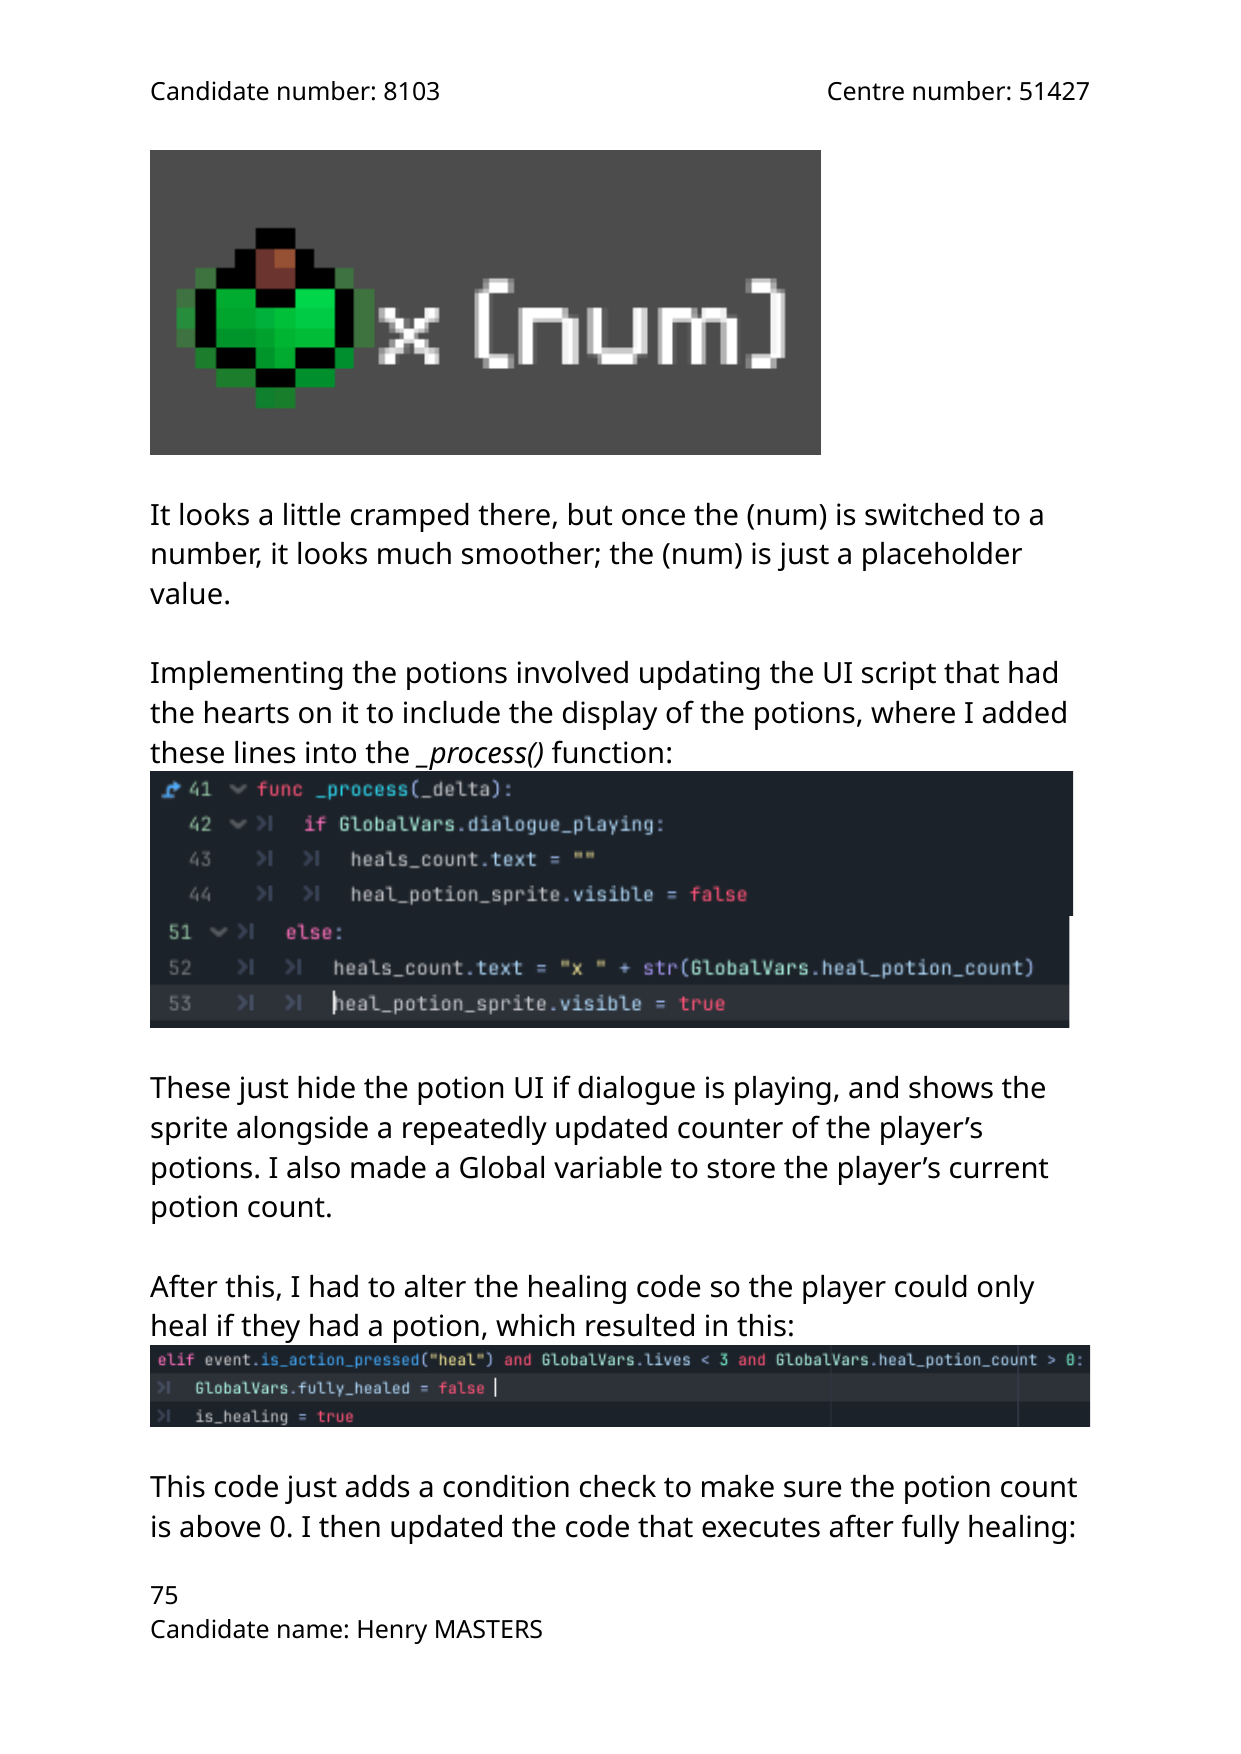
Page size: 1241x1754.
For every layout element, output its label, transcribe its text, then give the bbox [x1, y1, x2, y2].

text Implementing the potions involved updating the UI script that had the hearts on it to include the display of the potions, where I added these lines into the _process() function: [150, 653, 1090, 772]
picture [150, 1345, 1091, 1427]
text These just hide the potion UI if dialogue is playing, and shows the sprite alongside a repeatedly updated counter of the player’s potions. I also made a Global variable to store the player’s current potion count. [150, 1068, 1090, 1226]
picture [150, 150, 821, 455]
text This code just adds a condition check to make sure the potion count is above 0. I then updated the code that executes after fully healing: [150, 1466, 1090, 1546]
text It looks a little cramped there, but once the (num) is switched to a number, it looks much smoother; the (num) is just a placeholder value. [150, 494, 1090, 613]
text After this, I had to alter the healing code so the player could only heal if they had a potion, which resulted in this: [150, 1266, 1090, 1345]
picture [150, 771, 1074, 1028]
